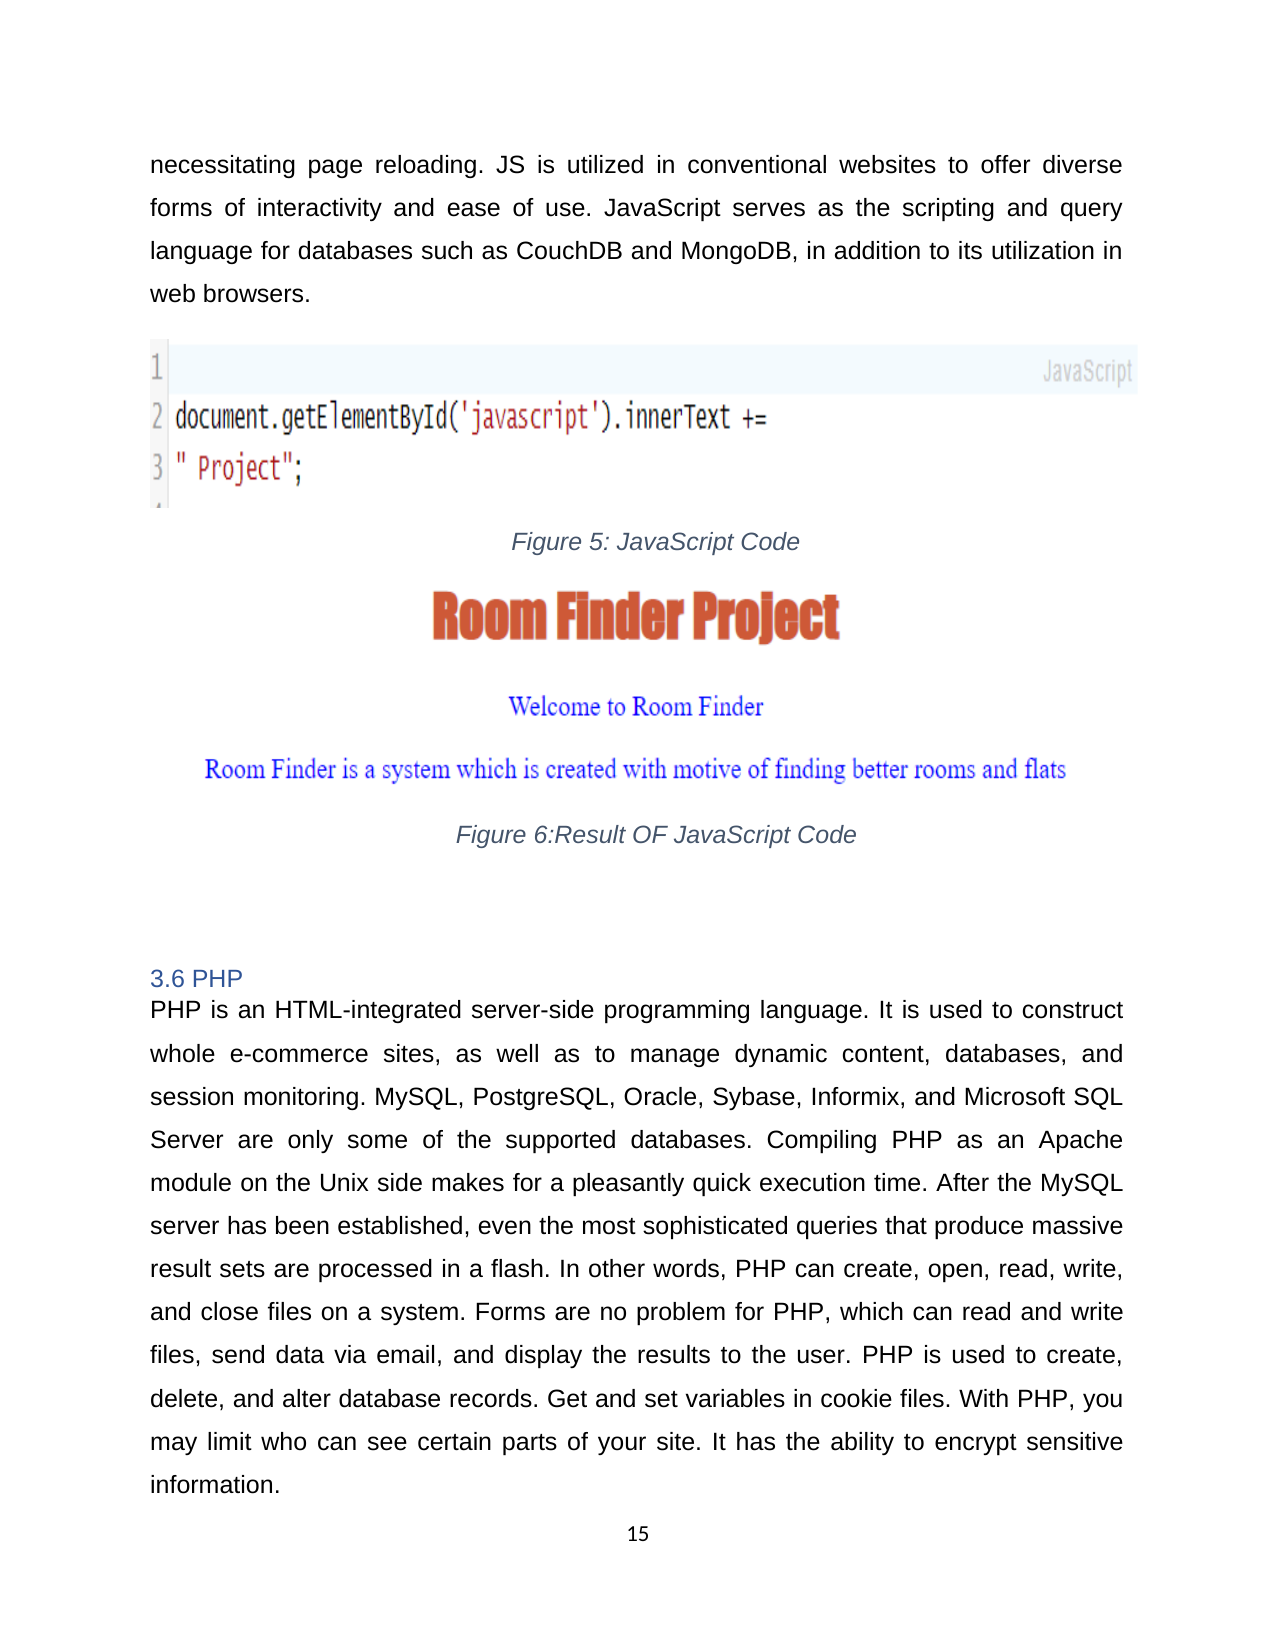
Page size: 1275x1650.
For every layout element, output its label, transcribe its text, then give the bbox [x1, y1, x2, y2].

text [150, 150, 1125, 308]
picture [150, 576, 1126, 802]
picture [150, 339, 1138, 508]
text Figure 5: JavaScript Code [150, 527, 1125, 556]
text Figure 6:Result OF JavaScript Code [150, 820, 1125, 849]
text PHP is an HTML-integrated server-side programming language. It is used to construct whole e-commerce sites, as well as to manage dynamic content, databases, and session monitoring. MySQL, PostgreSQL, Oracle, Sybase, Informix, and Microsoft SQL Server are only some of the supported databases. Compiling PHP as an Apache module on the Unix side makes for a pleasantly quick execution time. After the MySQL server has been established, even the most sophisticated queries that produce massive result sets are processed in a flash. In other words, PHP can create, open, read, write, and close files on a system. Forms are no problem for PHP, which can read and write files, send data via email, and display the results to the user. PHP is used to create, delete, and alter database records. Get and set variables in cookie files. With PHP, you may limit who can see certain parts of your site. It has the ability to encrypt sensitive information. [150, 995, 1125, 1498]
subtitle 3.6 PHP [150, 964, 1125, 993]
